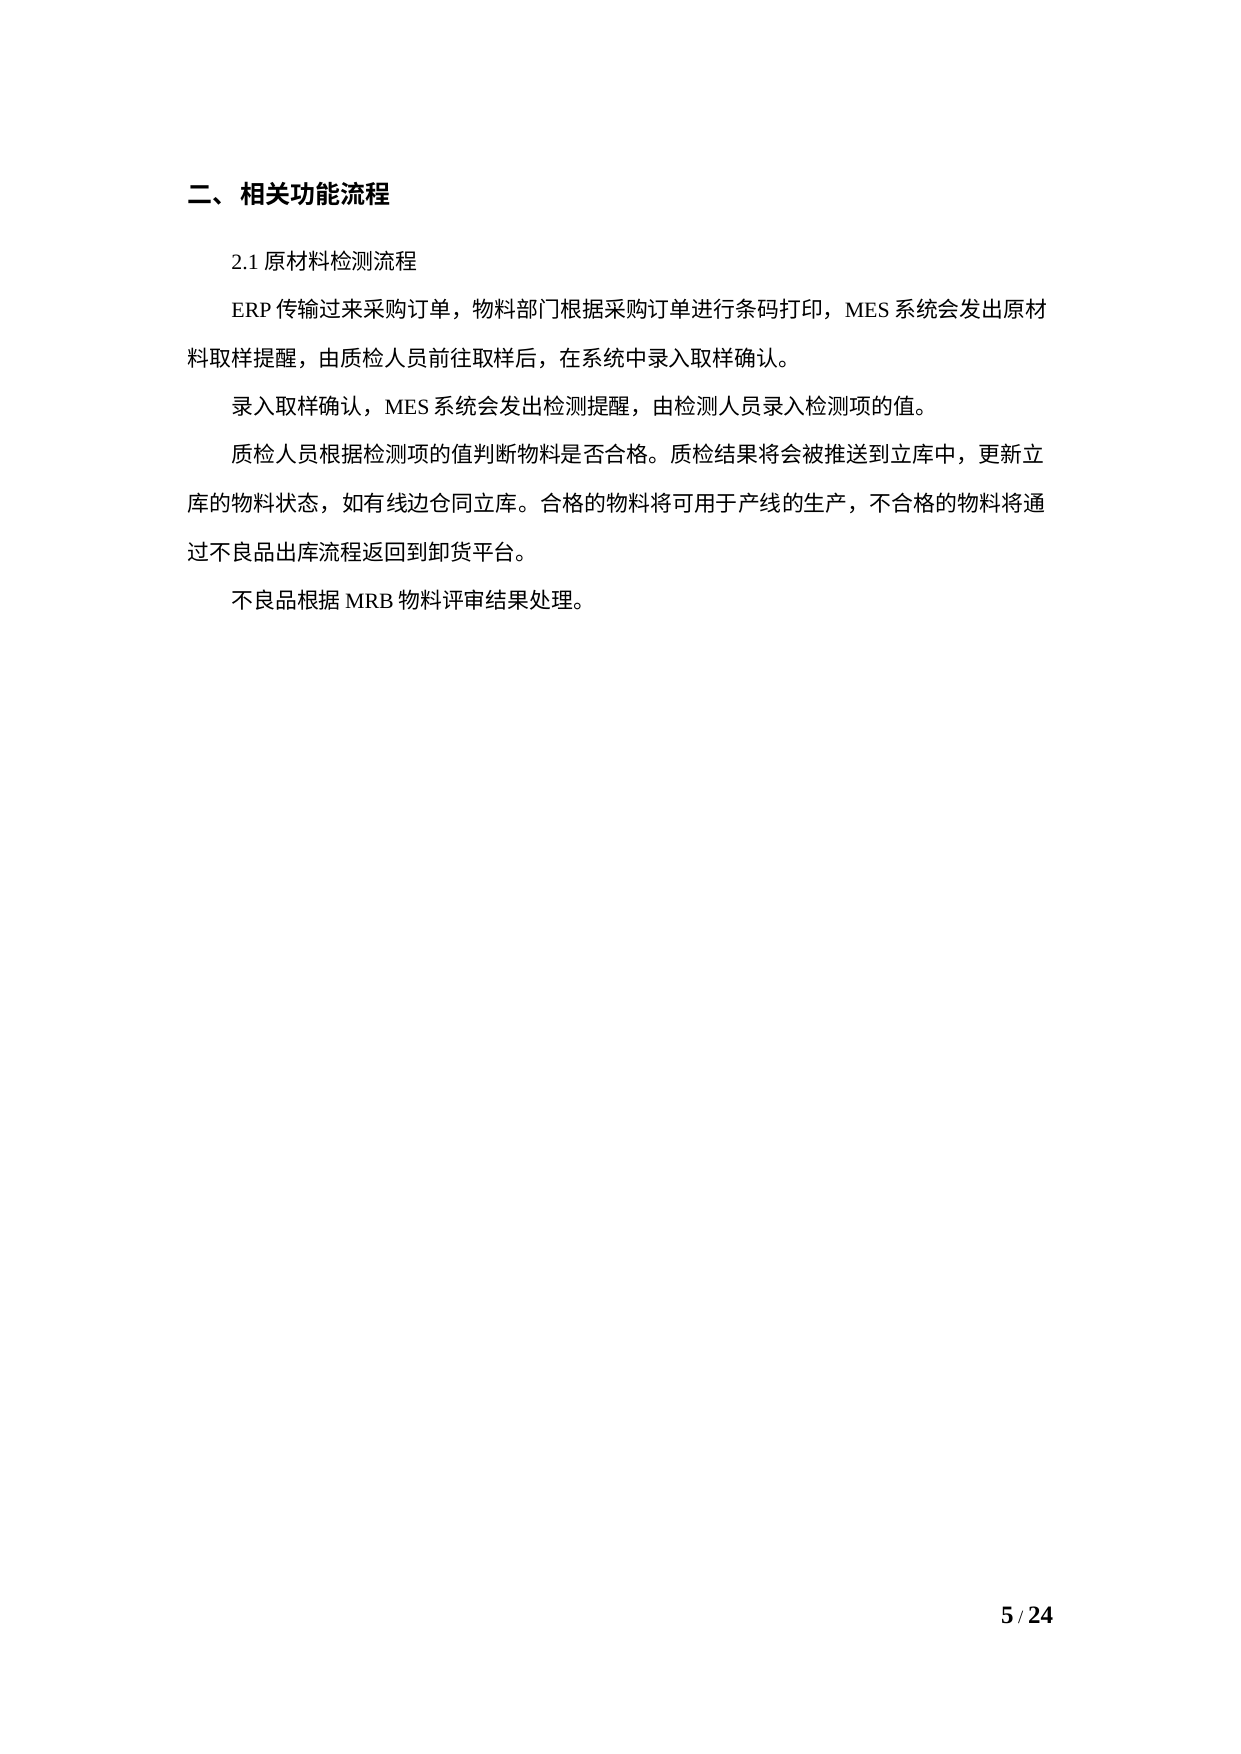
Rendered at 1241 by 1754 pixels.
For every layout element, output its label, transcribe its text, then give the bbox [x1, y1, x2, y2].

text ERP传输过来采购订单，物料部门根据采购订单进行条码打印，MES系统会发出原材料取样提醒，由质检人员前往取样后，在系统中录入取样确认。 [187, 292, 1047, 373]
text 不良品根据MRB物料评审结果处理。 [187, 583, 1047, 615]
list 相关功能流程 [187, 160, 1053, 225]
text 2.1 原材料检测流程 [231, 243, 1047, 276]
text 质检人员根据检测项的值判断物料是否合格。质检结果将会被推送到立库中，更新立库的物料状态，如有线边仓同立库。合格的物料将可用于产线的生产，不合格的物料将通过不良品出库流程返回到卸货平台。 [187, 437, 1047, 567]
text 录入取样确认，MES系统会发出检测提醒，由检测人员录入检测项的值。 [187, 389, 1047, 421]
